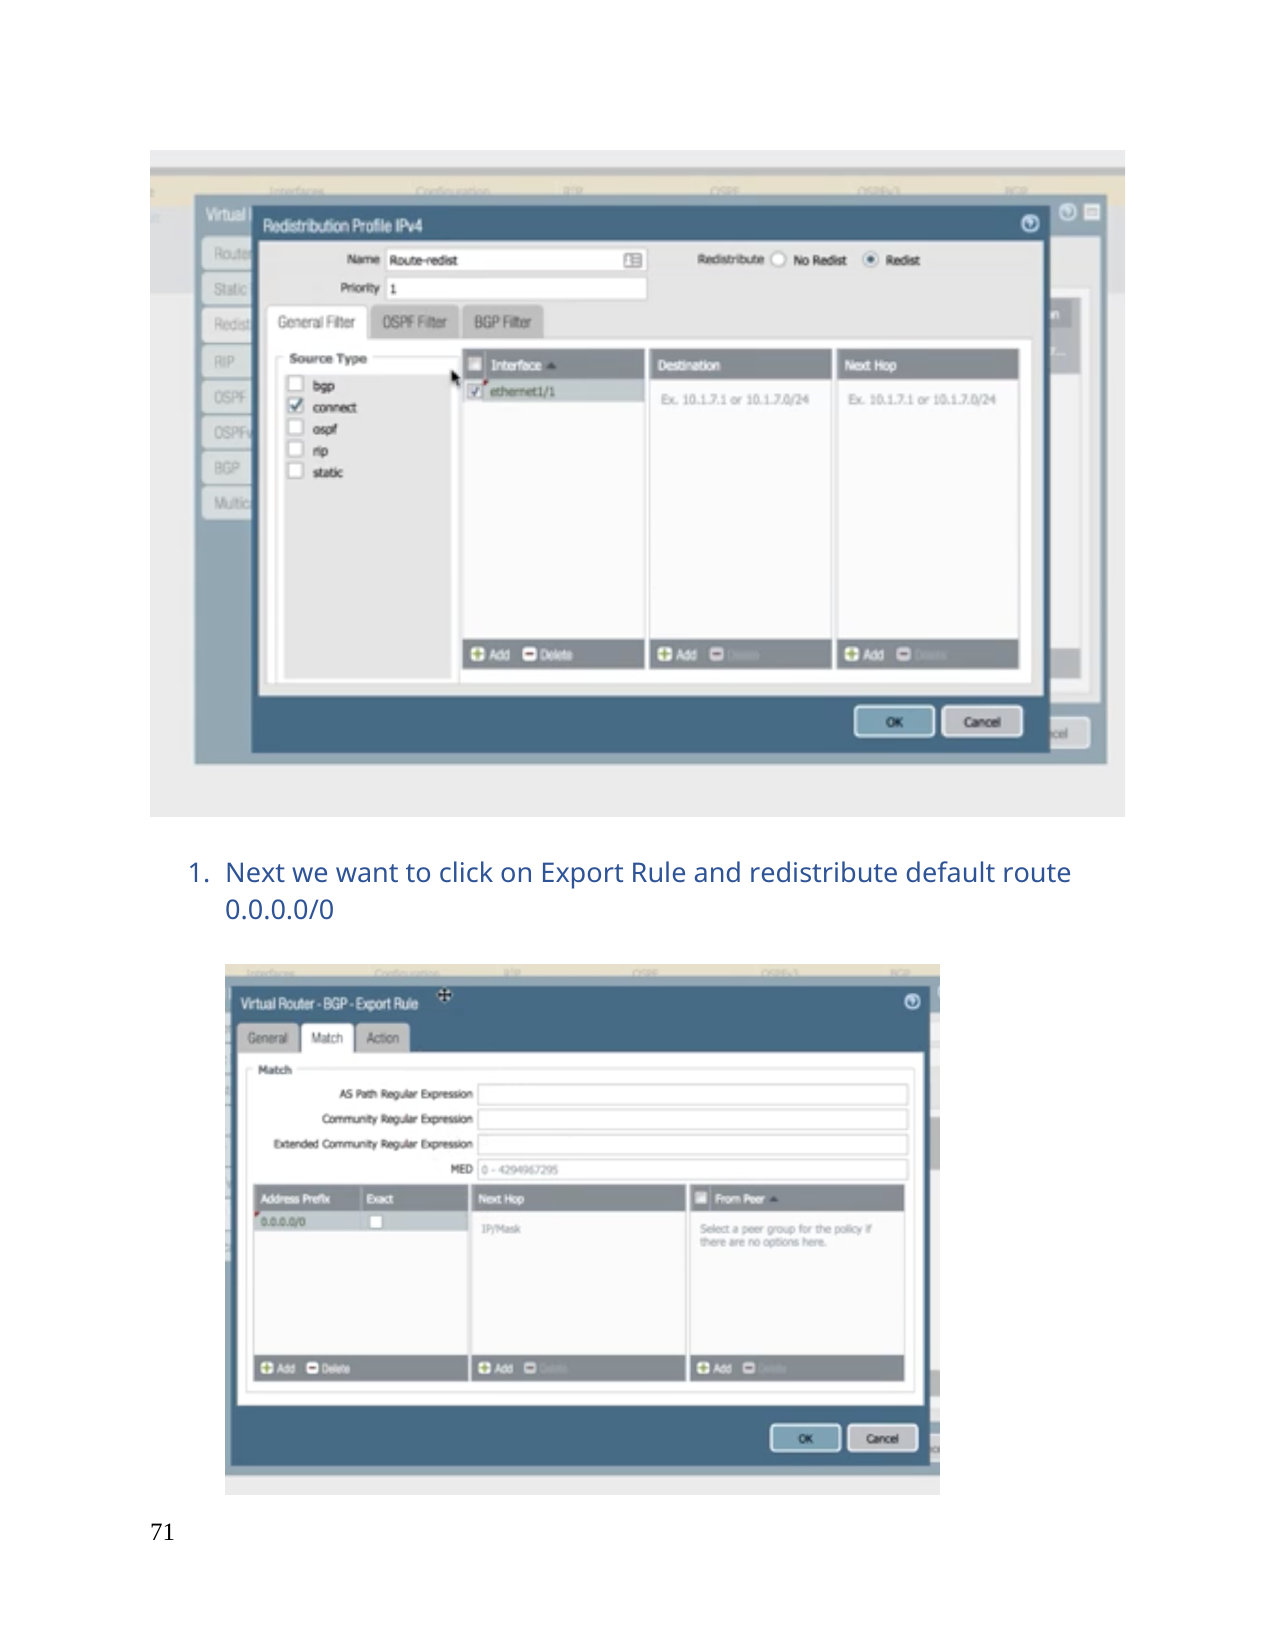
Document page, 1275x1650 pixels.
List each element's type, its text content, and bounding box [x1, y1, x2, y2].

picture [150, 150, 1125, 817]
list Next we want to click on Export Rule and redistribute default route 0.0.0.0/0 [187, 854, 1125, 927]
picture [225, 964, 940, 1495]
